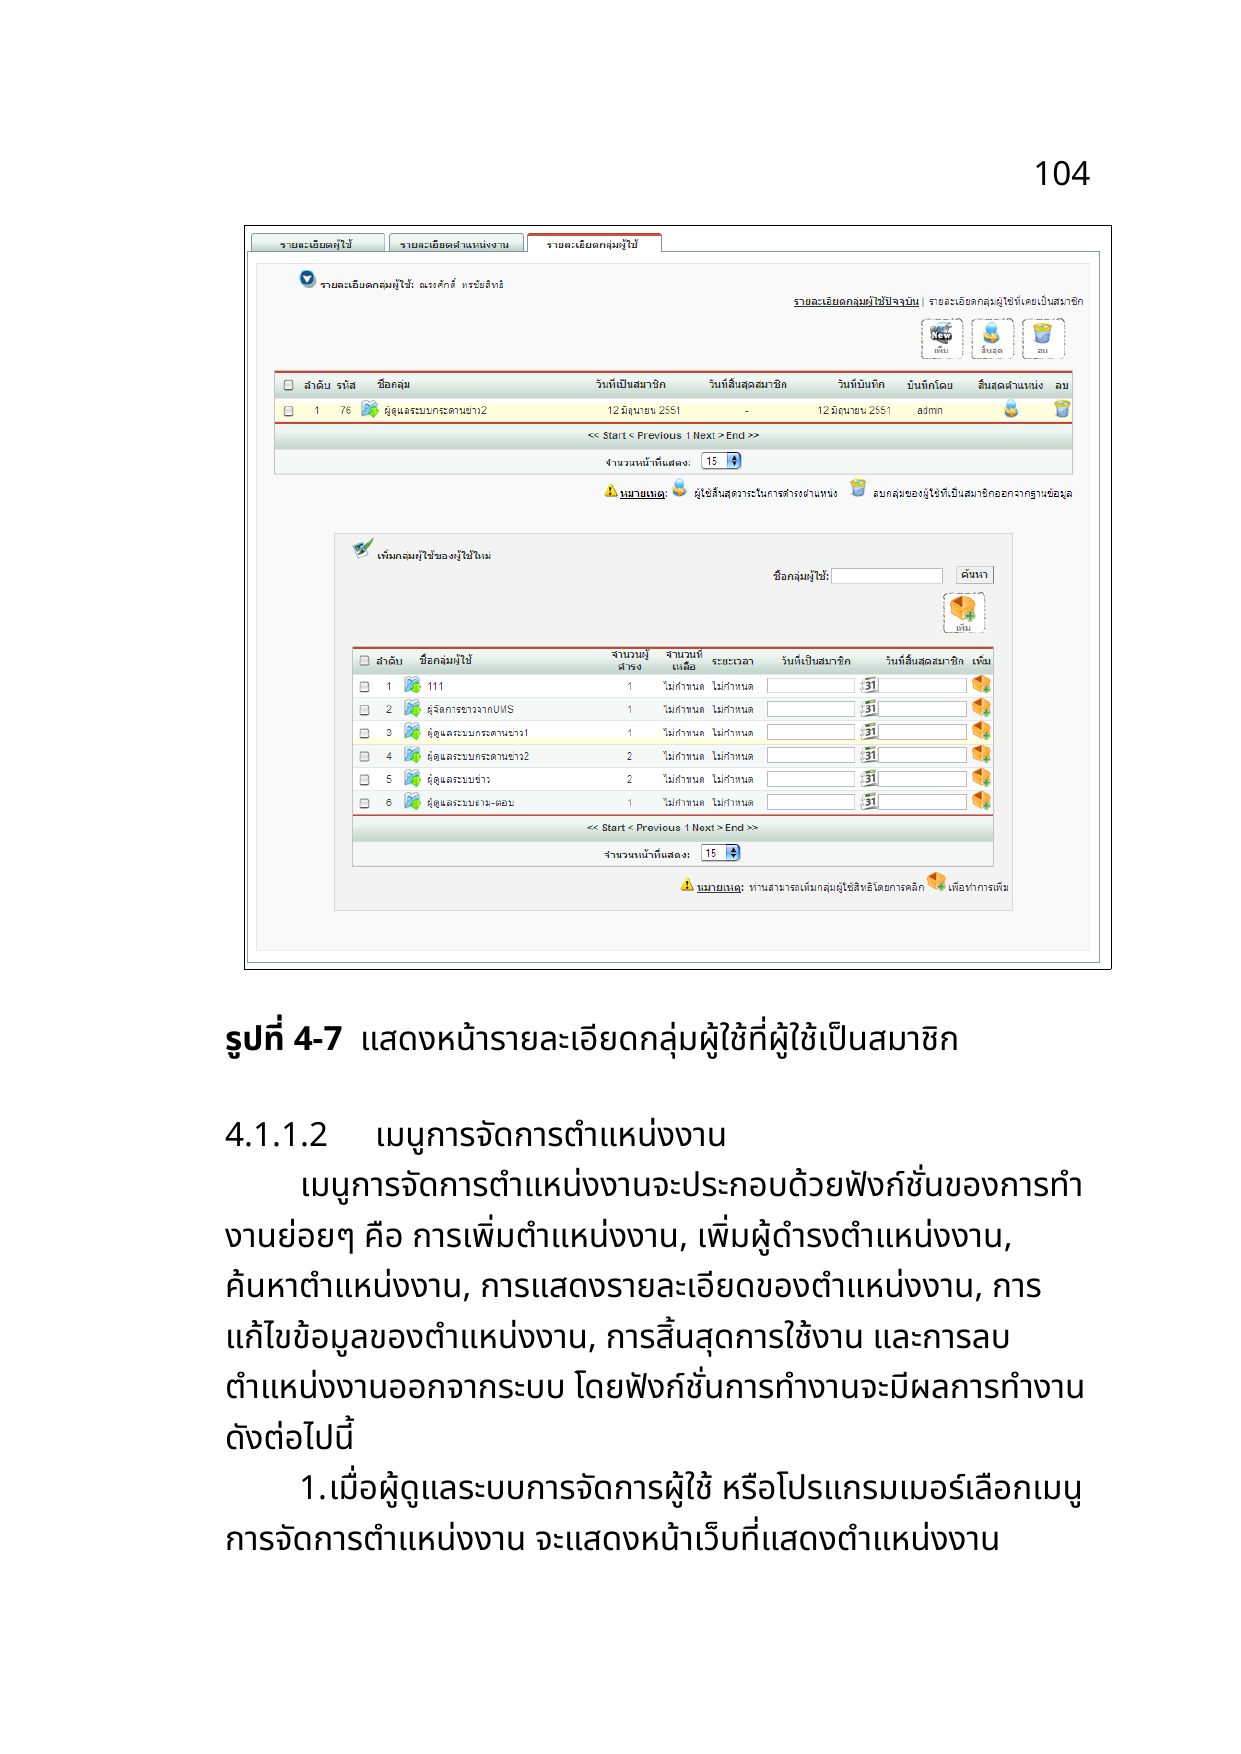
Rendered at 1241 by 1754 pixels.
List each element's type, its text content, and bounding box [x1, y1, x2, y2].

text 4.1.1.2 เมนูการจัดการตำแหน่งงาน [225, 1110, 1090, 1161]
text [225, 1464, 1090, 1565]
text รูปที่ 4-7 แสดงหน้ารายละเอียดกลุ่มผู้ใช้ที่ผู้ใช้เป็นสมาชิก [225, 1014, 1090, 1065]
picture [245, 231, 1100, 963]
text เมนูการจัดการตำแหน่งงานจะประกอบด้วยฟังก์ชั่นของการทำงานย่อยๆ คือ การเพิ่มตำแหน่งงาน, เพิ่มผู้ดำรงตำแหน่งงาน, ค้นหาตำแหน่งงาน, การแสดงรายละเอียดของตำแหน่งงาน, การแก้ไขข้อมูลของตำแหน่งงาน, การสิ้นสุดการใช้งาน และการลบตำแหน่งงานออกจากระบบ โดยฟังก์ชั่นการทำงานจะมีผลการทำงานดังต่อไปนี้ [225, 1161, 1090, 1464]
